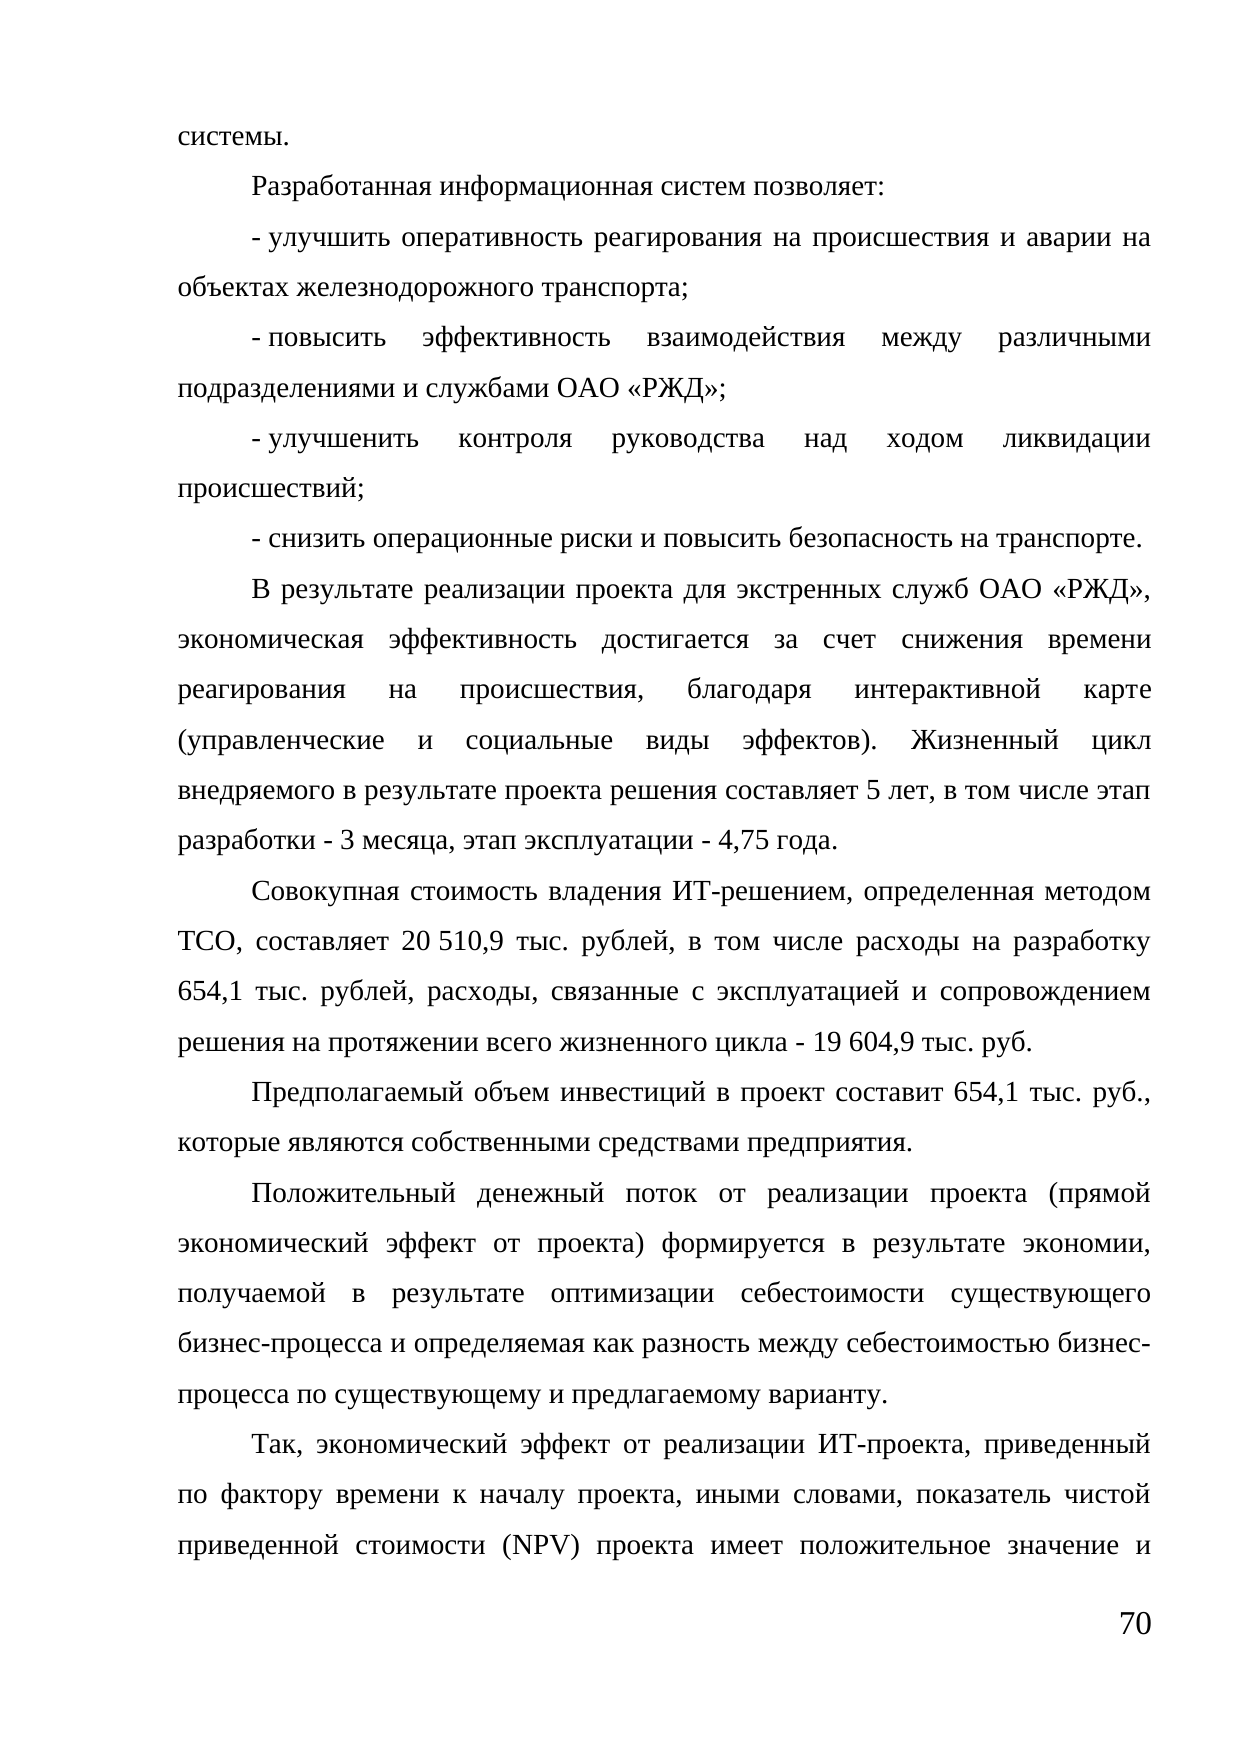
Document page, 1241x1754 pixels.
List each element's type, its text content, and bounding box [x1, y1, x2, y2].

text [177, 1426, 1152, 1560]
text - улучшить оперативность реагирования на происшествия и аварии на объектах железнодорожного транспорта; [177, 219, 1152, 303]
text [177, 118, 1152, 152]
text Предполагаемый объем инвестиций в проект составит 654,1 тыс. руб., которые являются собственными средствами предприятия. [177, 1074, 1152, 1158]
text Совокупная стоимость владения ИТ-решением, определенная методом ТСО, составляет 20 510,9 тыс. рублей, в том числе расходы на разработку 654,1 тыс. рублей, расходы, связанные с эксплуатацией и сопровождением решения на протяжении всего жизненного цикла - 19 604,9 тыс. руб. [177, 873, 1152, 1057]
text - улучшенить контроля руководства над ходом ликвидации происшествий; [177, 420, 1152, 504]
text - повысить эффективность взаимодействия между различными подразделениями и службами ОАО «РЖД»; [177, 319, 1152, 403]
text В результате реализации проекта для экстренных служб ОАО «РЖД», экономическая эффективность достигается за счет снижения времени реагирования на происшествия, благодаря интерактивной карте (управленческие и социальные виды эффектов). Жизненный цикл внедряемого в результате проекта решения составляет 5 лет, в том числе этап разработки - 3 месяца, этап эксплуатации - 4,75 года. [177, 571, 1152, 856]
text Положительный денежный поток от реализации проекта (прямой экономический эффект от проекта) формируется в результате экономии, получаемой в результате оптимизации себестоимости существующего бизнес-процесса и определяемая как разность между себестоимостью бизнес-процесса по существующему и предлагаемому варианту. [177, 1175, 1152, 1409]
text Разработанная информационная систем позволяет: [177, 168, 1152, 202]
text - снизить операционные риски и повысить безопасность на транспорте. [177, 521, 1152, 554]
